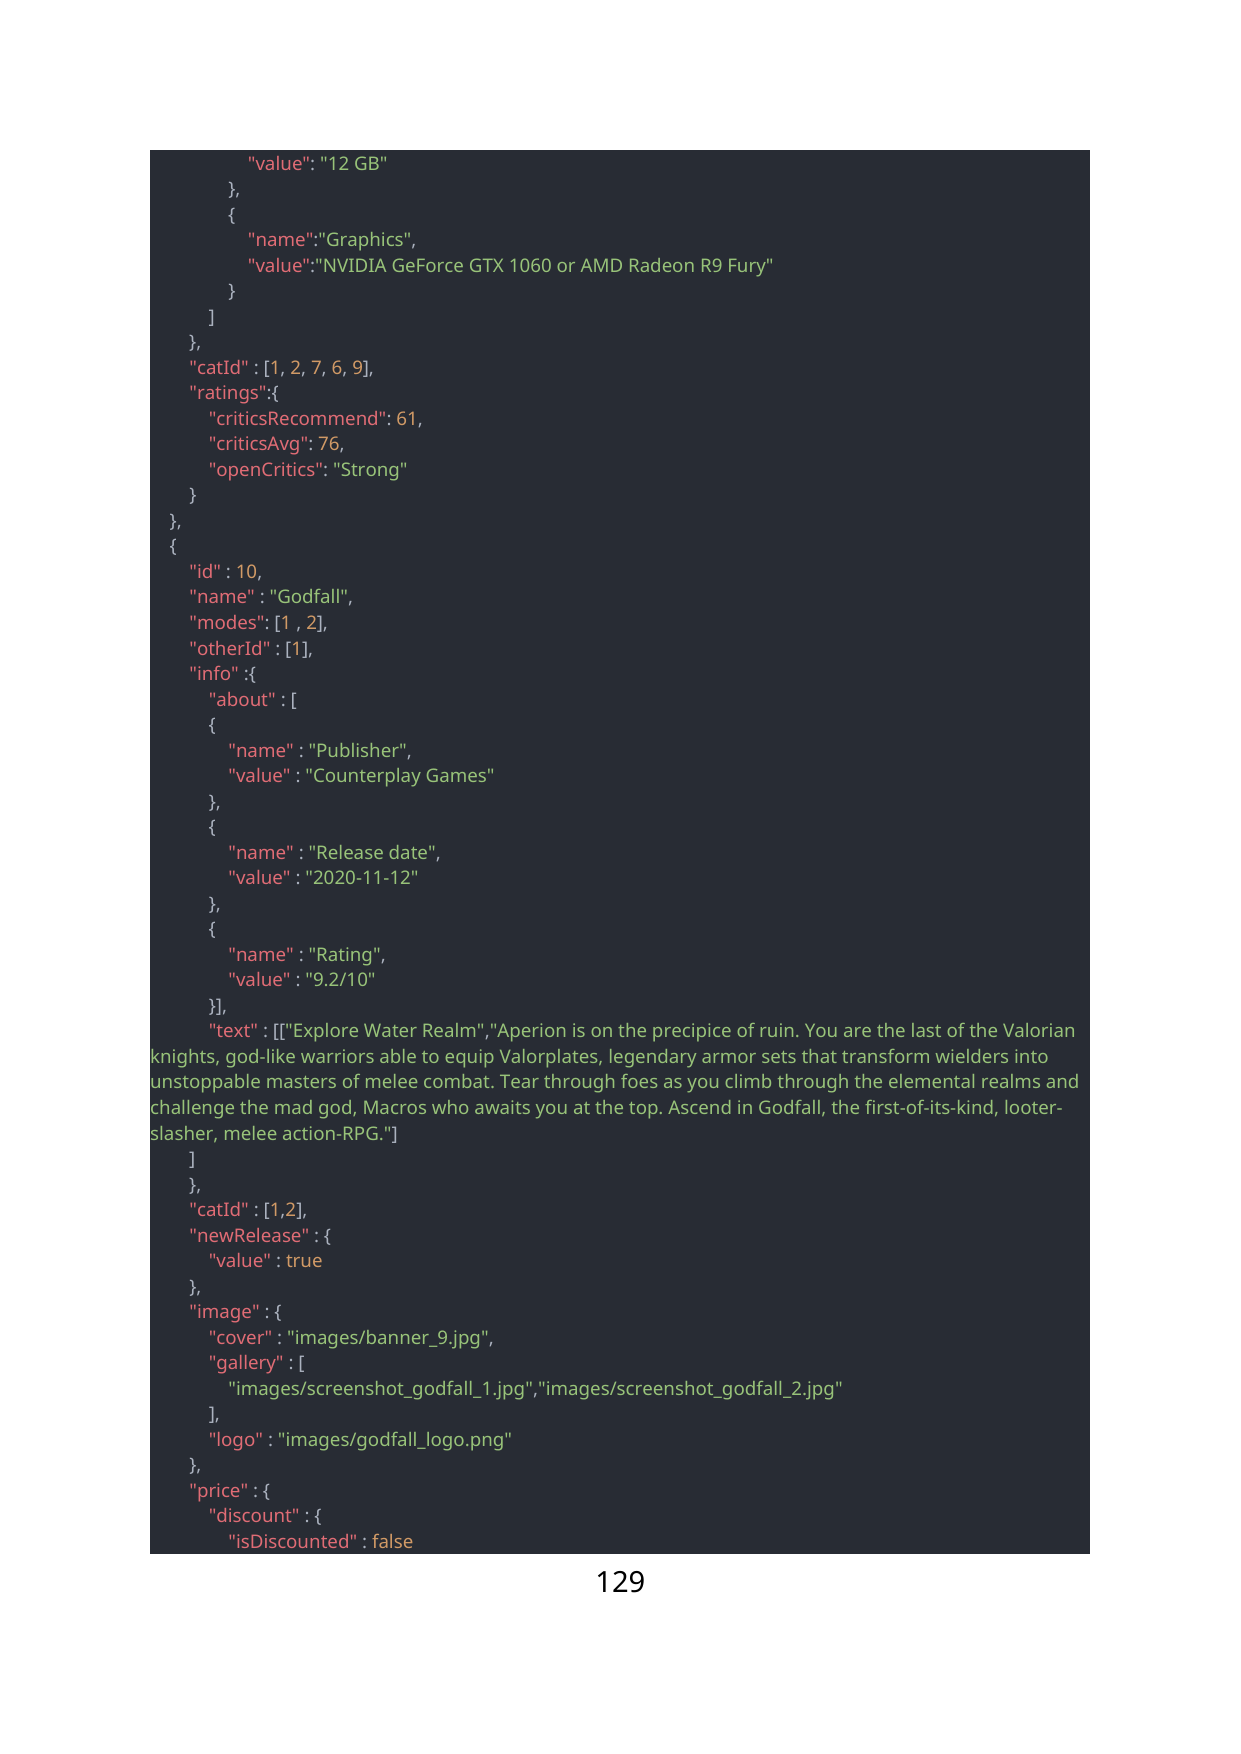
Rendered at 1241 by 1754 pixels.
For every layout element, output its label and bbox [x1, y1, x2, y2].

text [150, 150, 1090, 1554]
